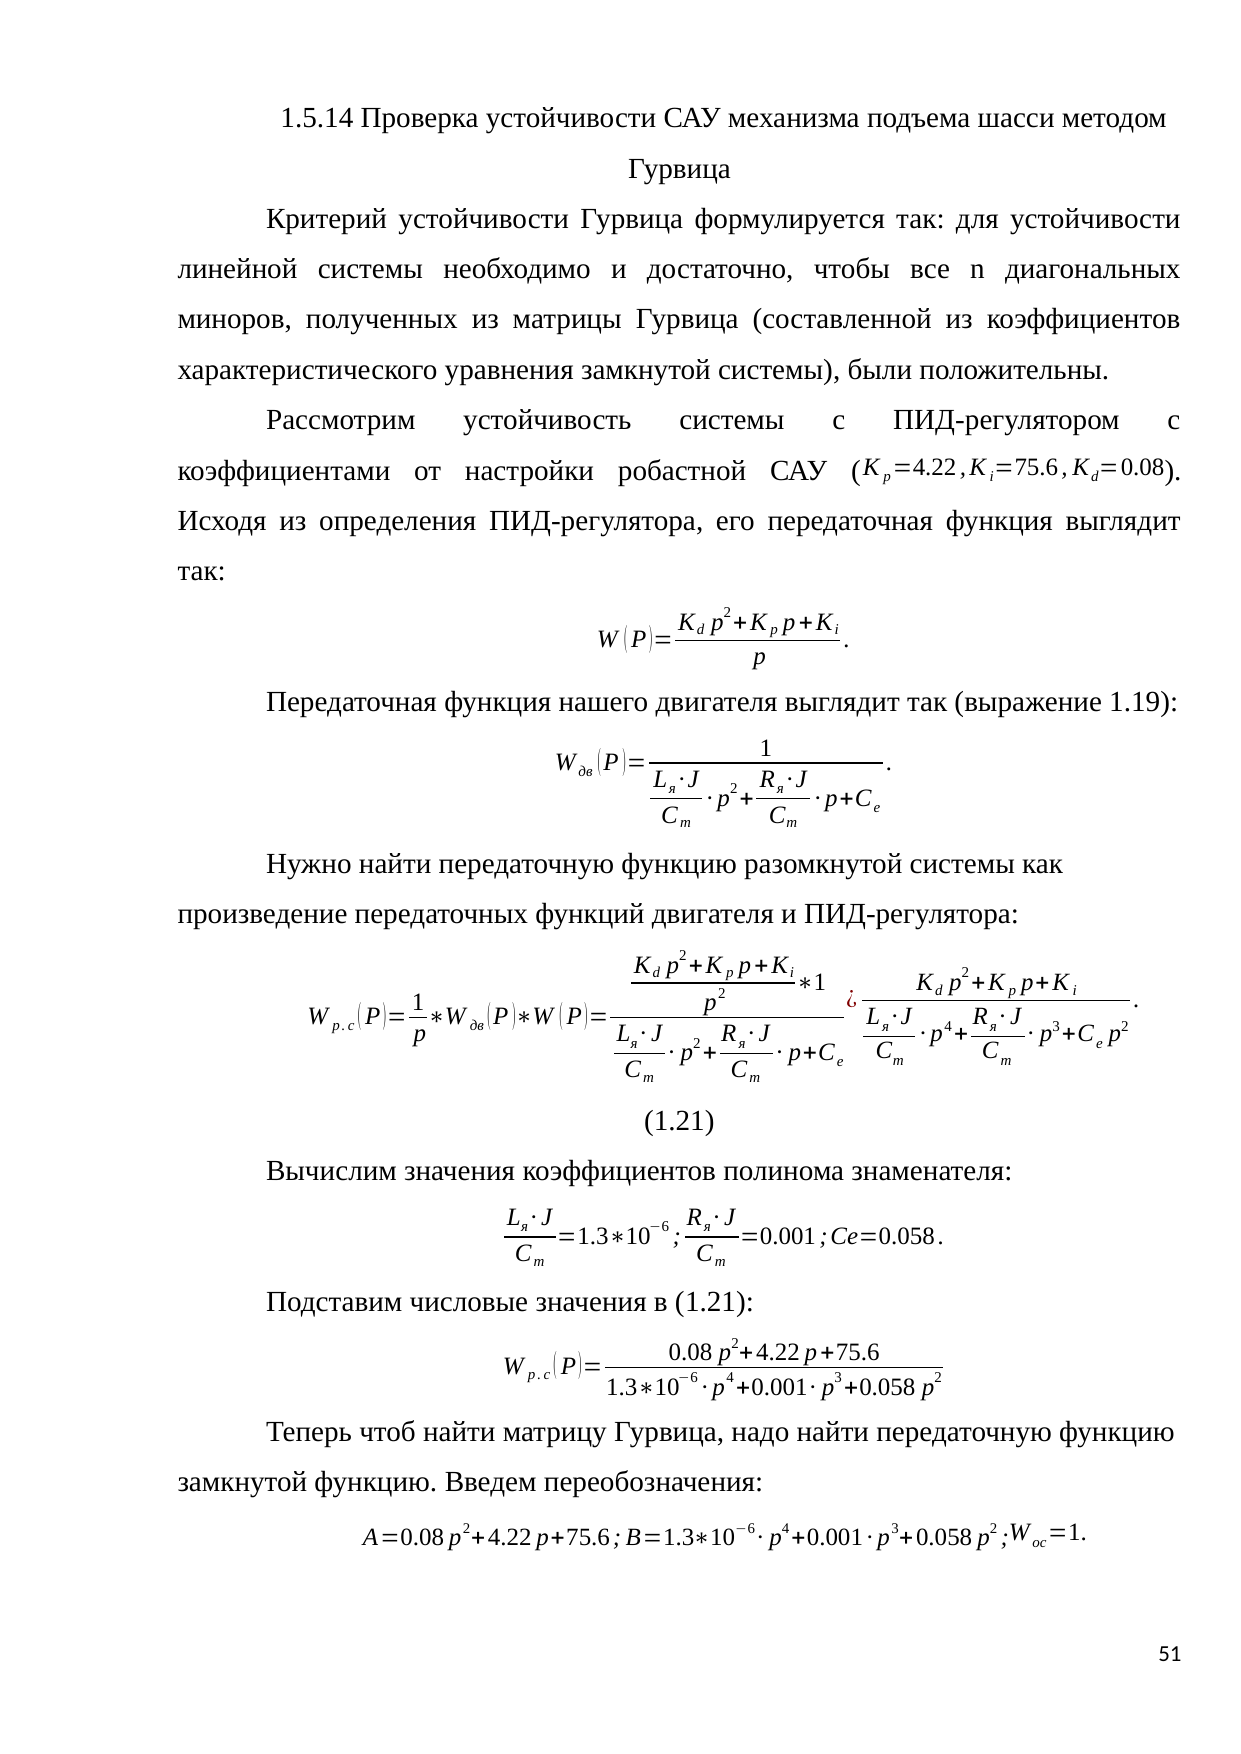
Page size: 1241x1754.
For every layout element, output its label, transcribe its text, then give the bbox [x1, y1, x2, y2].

text Вычислим значения коэффициентов полинома знаменателя: [177, 1153, 1181, 1187]
text (1.21) [177, 946, 1181, 1136]
subtitle 1.5.14 Проверка устойчивости САУ механизма подъема шасси методом Гурвица [177, 100, 1181, 184]
text Нужно найти передаточную функцию разомкнутой системы как произведение передаточных функций двигателя и ПИД-регулятора: [177, 846, 1181, 929]
text Критерий устойчивости Гурвица формулируется так: для устойчивости линейной системы необходимо и достаточно, чтобы все n диагональных миноров, полученных из матрицы Гурвица (составленной из коэффициентов характеристического уравнения замкнутой системы), были положительны. [177, 201, 1181, 386]
text Теперь чтоб найти матрицу Гурвица, надо найти передаточную функцию замкнутой функцию. Введем переобозначения: [177, 1414, 1181, 1498]
text Передаточная функция нашего двигателя выглядит так (выражение 1.19): [177, 684, 1181, 717]
text Рассмотрим устойчивость системы с ПИД-регулятором с коэффициентами от настройки робастной САУ (). Исходя из определения ПИД-регулятора, его передаточная функция выглядит так: [177, 402, 1181, 587]
text Подставим числовые значения в (1.21): [177, 1284, 1181, 1317]
